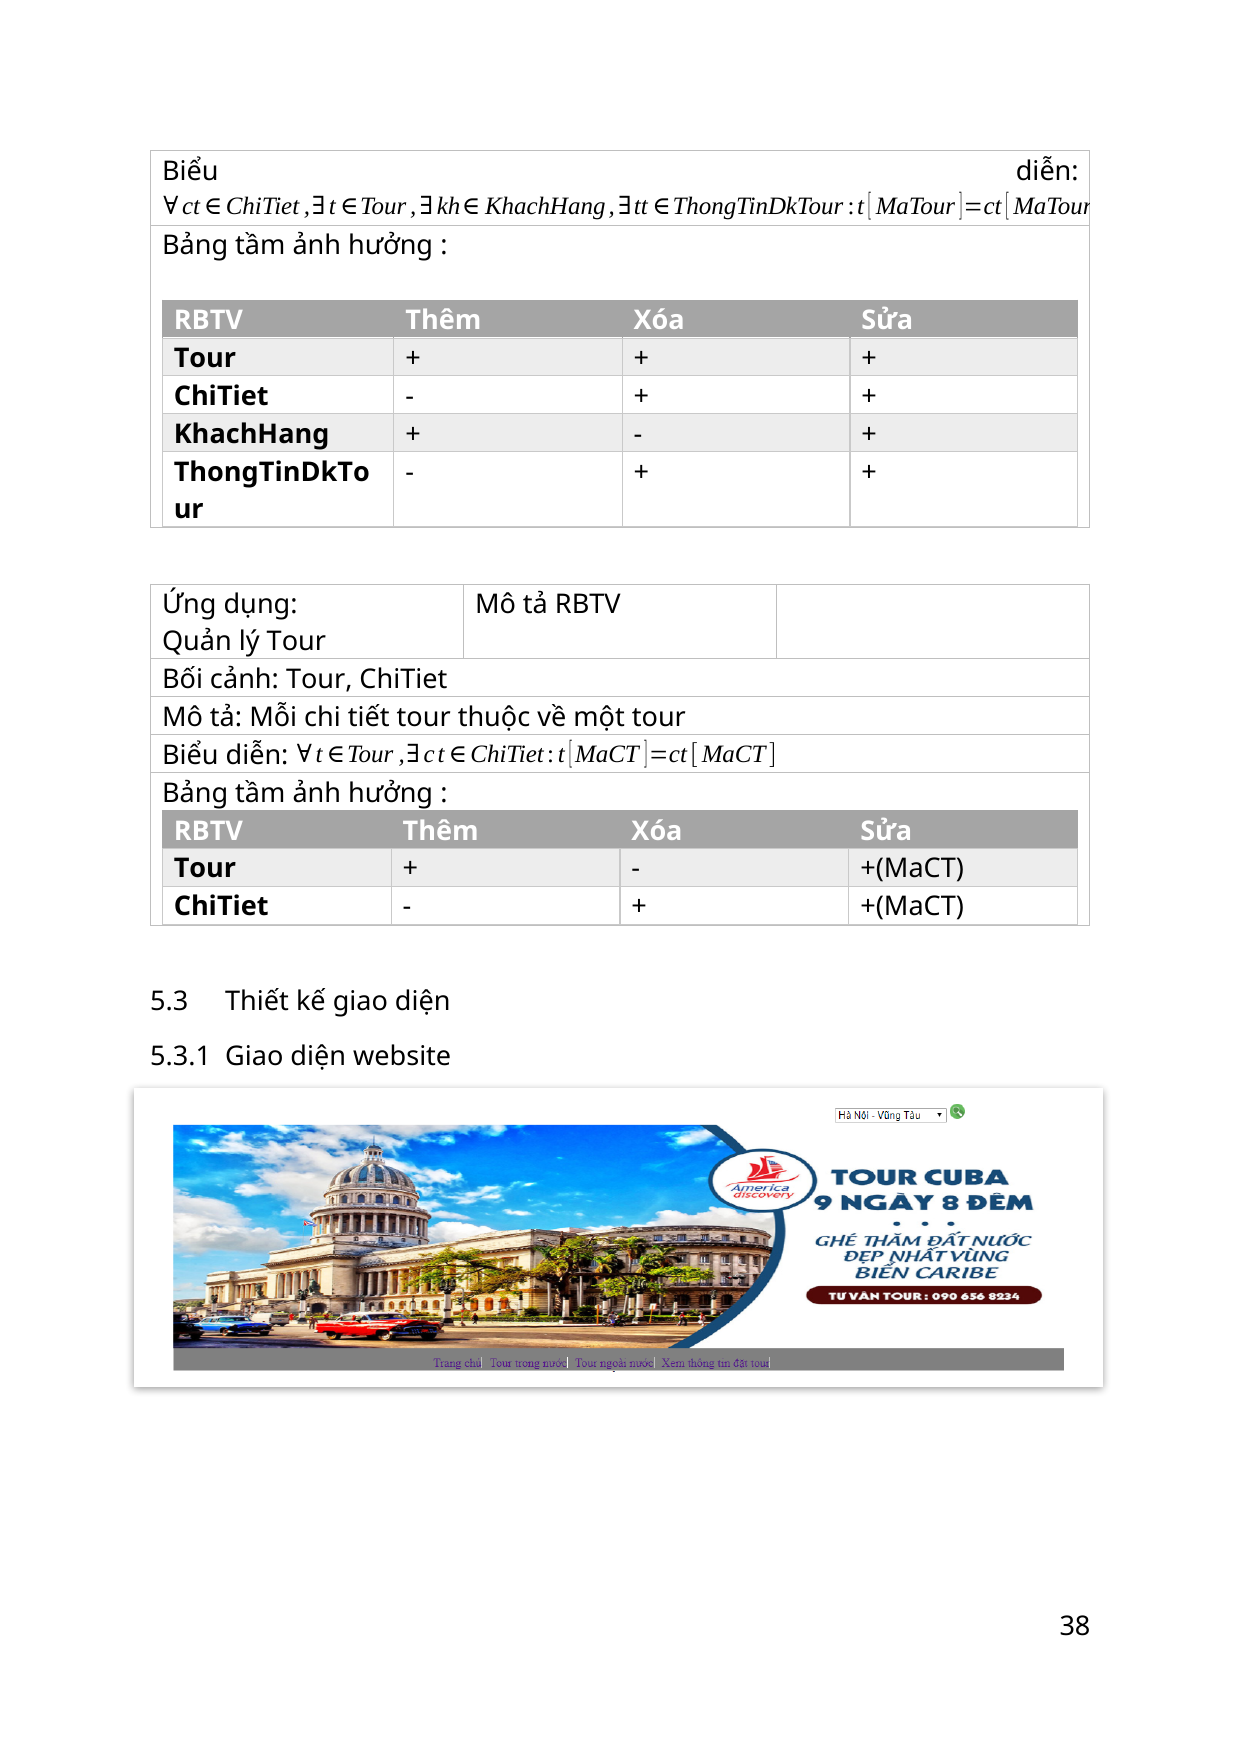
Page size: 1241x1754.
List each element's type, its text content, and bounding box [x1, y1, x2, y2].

table_cell Bảng tầm ảnh hưởng : [151, 226, 1089, 527]
table_cell Bối cảnh: Tour, ChiTiet [151, 659, 1089, 696]
table_header Mô tả RBTV [464, 585, 776, 658]
table_cell Bảng tầm ảnh hưởng : [151, 773, 1089, 925]
table_header [777, 585, 1089, 658]
table_cell Biểu diễn: [151, 735, 1089, 772]
text 5.3 Thiết kế giao diện [150, 981, 1090, 1018]
picture [148, 1103, 1089, 1372]
text 5.3.1 Giao diện website [150, 1037, 1090, 1073]
table_cell Mô tả: Mỗi chi tiết tour thuộc về một tour [151, 697, 1089, 734]
table_cell Biểu diễn: [151, 151, 1089, 225]
table_header Ứng dụng: Quản lý Tour [151, 585, 463, 658]
